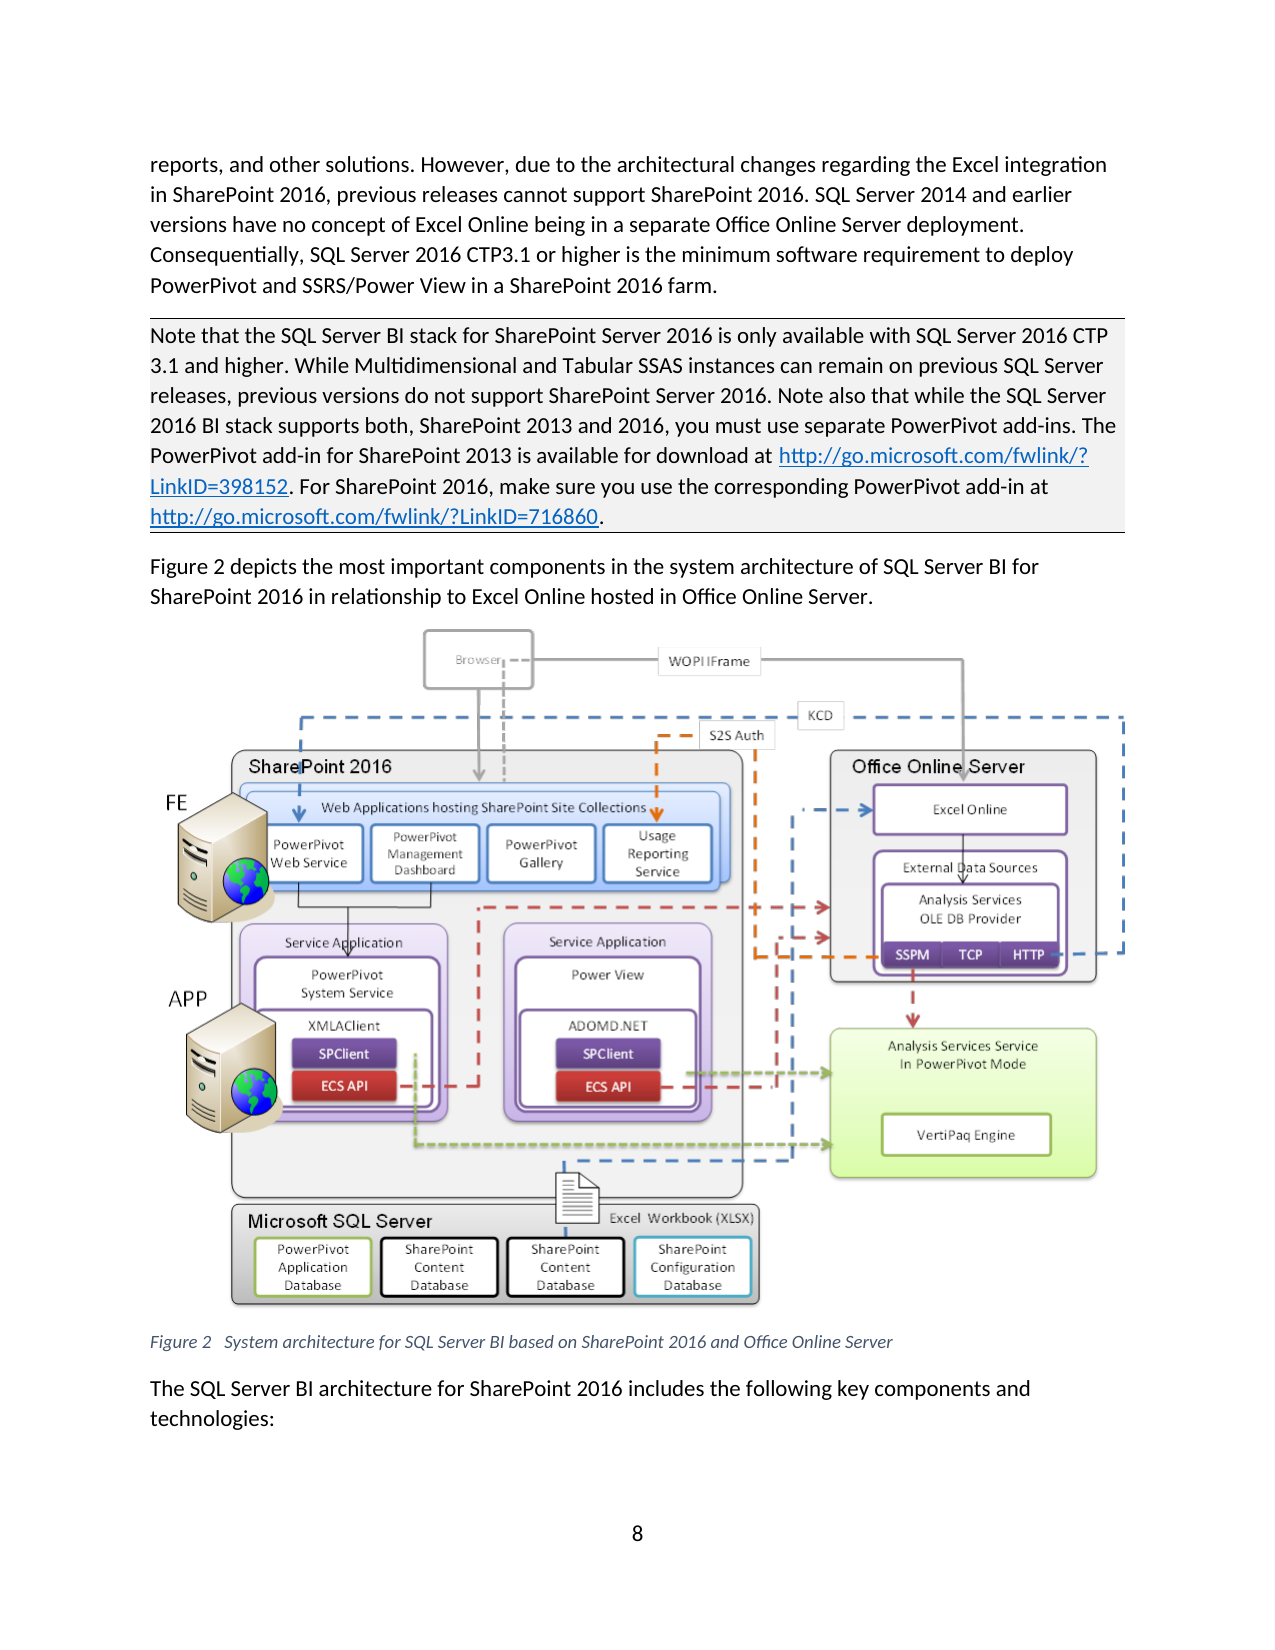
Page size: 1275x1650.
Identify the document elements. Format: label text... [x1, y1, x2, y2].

list Note that the SQL Server BI stack for SharePoint Server 2016 is only available with SQL Server 2016 CTP 3.1 and higher. While Multidimensional and Tabular SSAS instances can remain on previous SQL Server releases, previous versions do not support SharePoint Server 2016. Note also that while the SQL Server 2016 BI stack supports both, SharePoint 2013 and 2016, you must use separate PowerPivot add-ins. The PowerPivot add-in for SharePoint 2013 is available for download at http://go.microsoft.com/fwlink/?LinkID=398152. For SharePoint 2016, make sure you use the corresponding PowerPivot add-in at http://go.microsoft.com/fwlink/?LinkID=716860. [150, 319, 1125, 532]
text Figure 2 depicts the most important components in the system architecture of SQL Server BI for SharePoint 2016 in relationship to Excel Online hosted in Office Online Server. [150, 552, 1125, 610]
picture [150, 629, 1125, 1312]
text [150, 150, 1125, 299]
text The SQL Server BI architecture for SharePoint 2016 includes the following key components and technologies: [150, 1374, 1125, 1432]
text Figure 2 System architecture for SQL Server BI based on SharePoint 2016 and Office Online Server [150, 1330, 1125, 1353]
